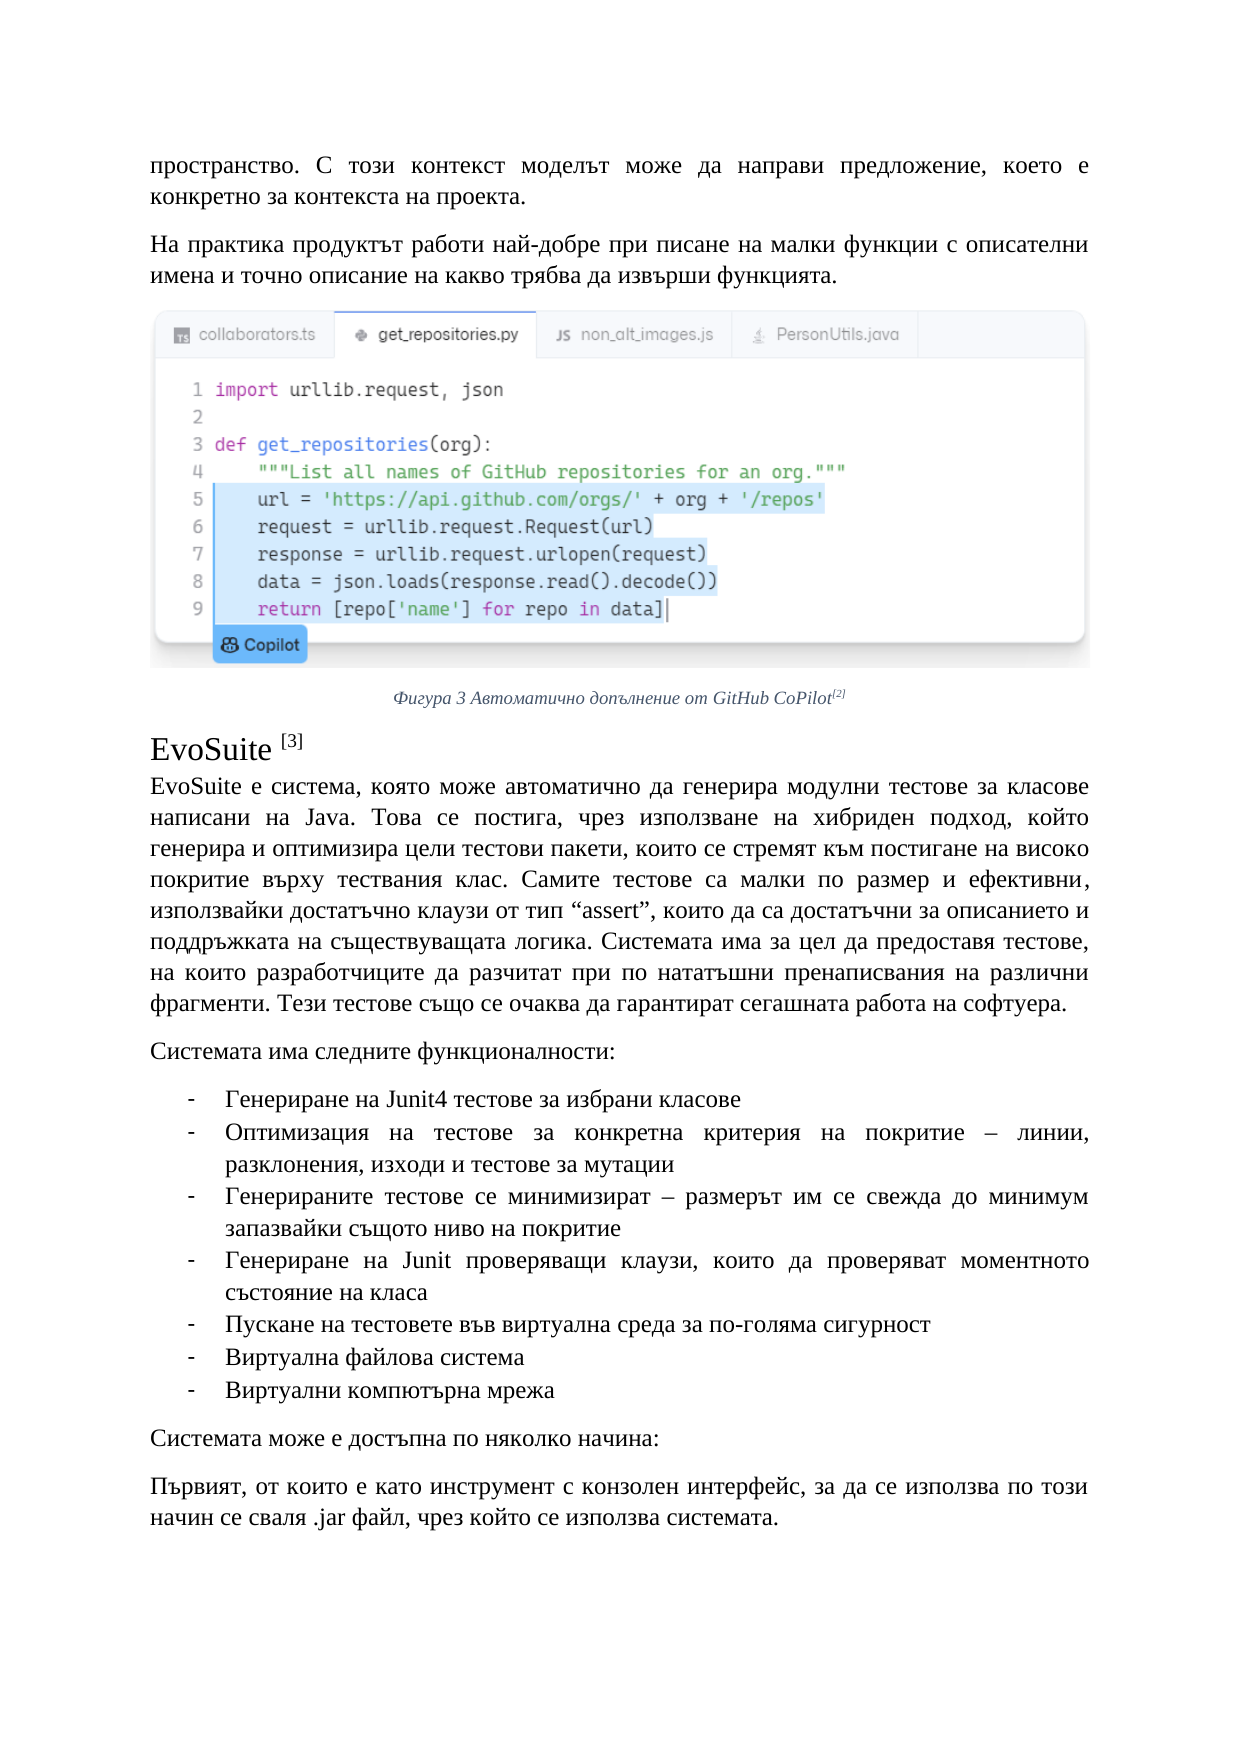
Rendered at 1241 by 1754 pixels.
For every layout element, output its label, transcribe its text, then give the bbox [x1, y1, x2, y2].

text Системата може е достъпна по няколко начина: [150, 1423, 1090, 1452]
text Първият, от които е като инструмент с конзолен интерфейс, за да се използва по този начин се сваля .jar файл, чрез който се използва системата. [150, 1471, 1090, 1531]
picture [150, 307, 1091, 668]
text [150, 150, 1090, 210]
list Генерираните тестове се минимизират – размерът им се свежда до минимум запазвайки същото ниво на покритие [187, 1180, 1090, 1242]
list Виртуални компютърна мрежа [187, 1374, 1090, 1404]
list Оптимизация на тестове за конкретна критерия на покритие – линии, разклонения, изходи и тестове за мутации [187, 1116, 1090, 1178]
text Фигура 3 Автоматично допълнение от GitHub CoPilot[2] [150, 687, 1090, 708]
list Пускане на тестовете във виртуална среда за по-голяма сигурност [187, 1308, 1090, 1338]
text EvoSuite е система, която може автоматично да генерира модулни тестове за класове написани на Java. Това се постига, чрез използване на хибриден подход, който генерира и оптимизира цели тестови пакети, които се стремят към постигане на високо покритие върху тествания клас. Самите тестове са малки по размер и ефективни, използвайки достатъчно клаузи от тип “assert”, които да са достатъчни за описанието и поддръжката на съществуващата логика. Системата има за цел да предоставя тестове, на които разработчиците да разчитат при по нататъшни пренаписвания на различни фрагменти. Тези тестове също се очаква да гарантират сегашната работа на софтуера. [150, 771, 1090, 1017]
list Генериране на Junit4 тестове за избрани класове [187, 1083, 1090, 1114]
subtitle EvoSuite [3] [150, 729, 1090, 768]
text На практика продуктът работи най-добре при писане на малки функции с описателни имена и точно описание на какво трябва да извърши функцията. [150, 229, 1090, 288]
text Системата има следните функционалности: [150, 1036, 1090, 1064]
list Виртуална файлова система [187, 1341, 1090, 1371]
list Генериране на Junit проверяващи клаузи, които да проверяват моментното състояние на класа [187, 1244, 1090, 1306]
